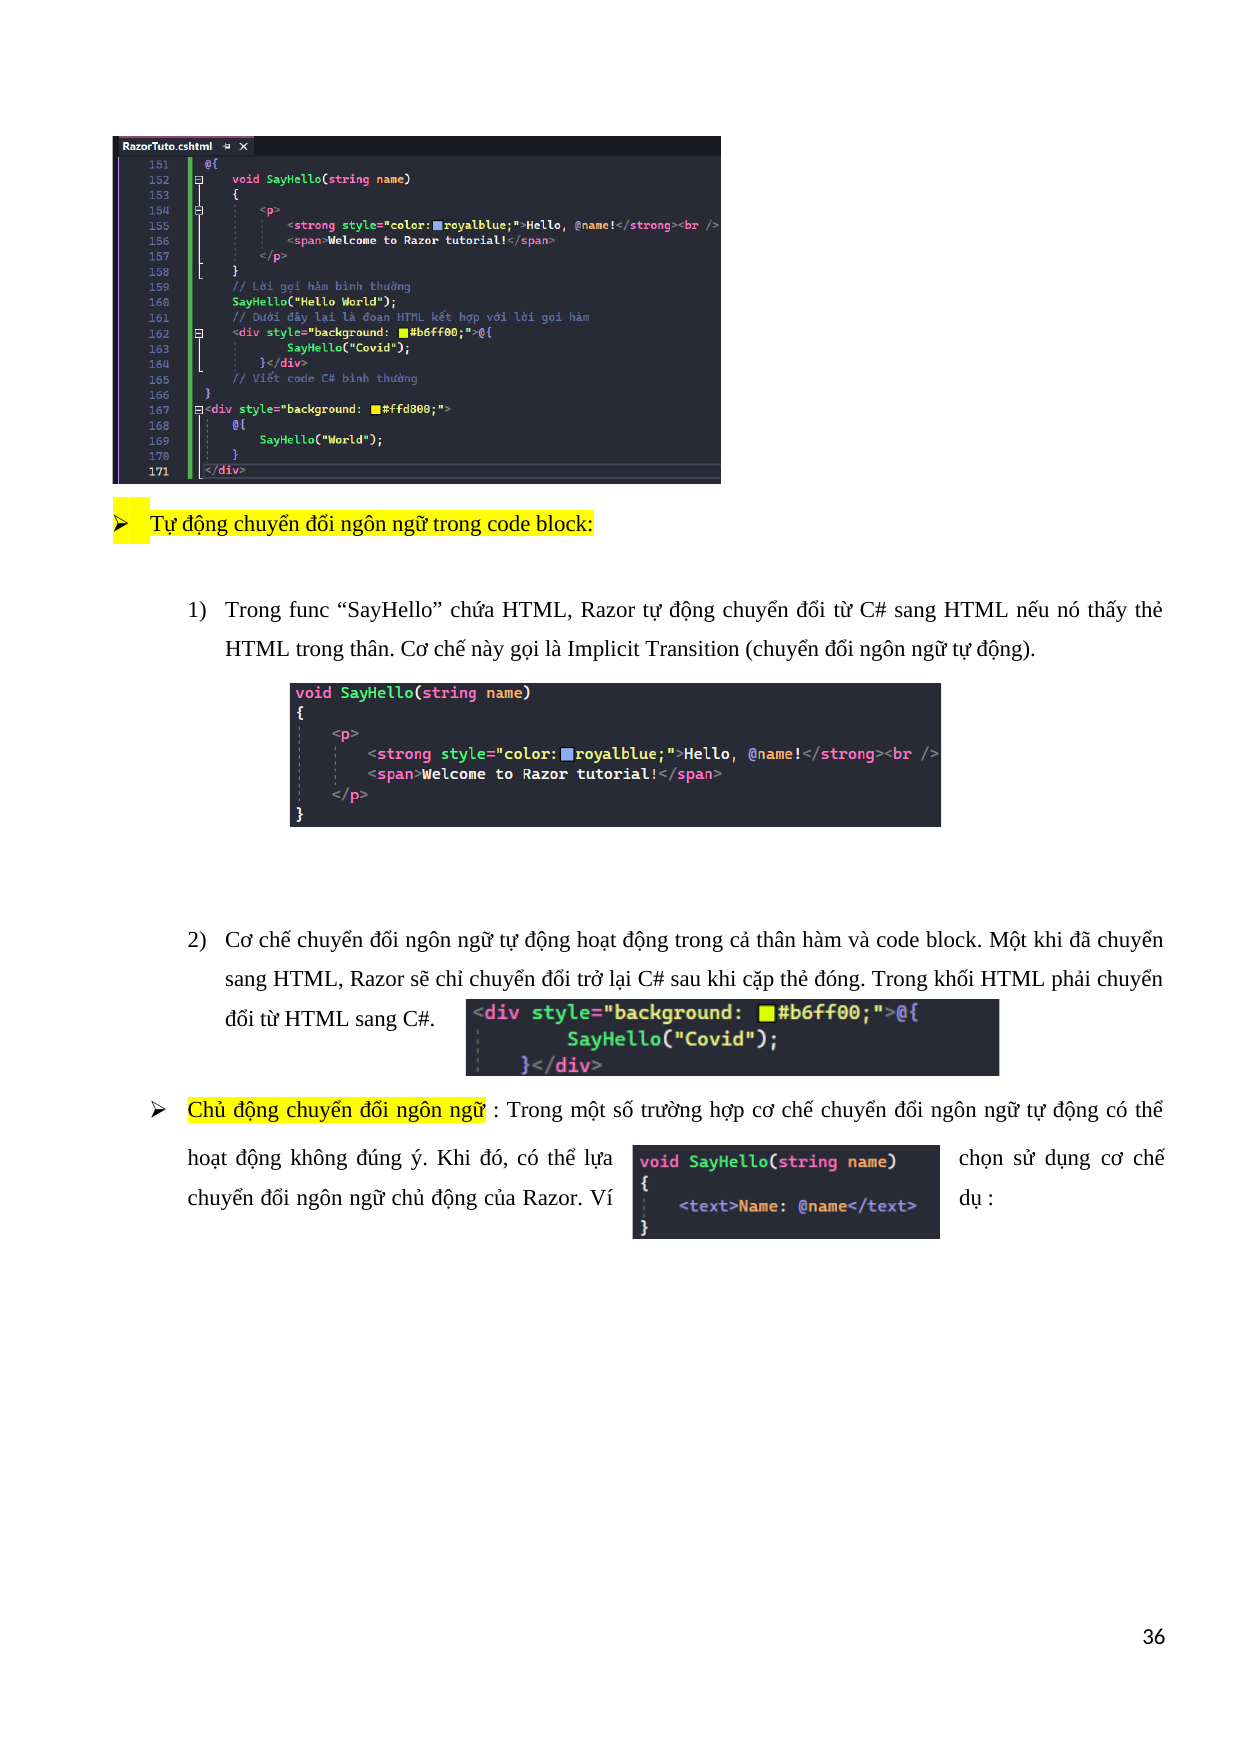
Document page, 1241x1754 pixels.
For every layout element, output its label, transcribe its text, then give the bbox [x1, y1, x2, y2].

picture [112, 136, 721, 484]
picture [289, 683, 942, 827]
picture [465, 999, 1000, 1076]
list Chủ động chuyển đổi ngôn ngữ : Trong một số trường hợp cơ chế chuyển đổi ngôn ngữ tự động có thể hoạt động không đúng ý. Khi đó, có thể lựa chọn sử dụng cơ chế chuyển đổi ngôn ngữ chủ động của Razor. Ví dụ : [150, 1084, 1165, 1210]
list Trong func “SayHello” chứa HTML, Razor tự động chuyển đổi từ C# sang HTML nếu nó thấy thẻ HTML trong thân. Cơ chế này gọi là Implicit Transition (chuyển đổi ngôn ngữ tự động). [187, 596, 1165, 662]
list Cơ chế chuyển đổi ngôn ngữ tự động hoạt động trong cả thân hàm và code block. Một khi đã chuyển sang HTML, Razor sẽ chỉ chuyển đổi trở lại C# sau khi cặp thẻ đóng. Trong khối HTML phải chuyển đổi từ HTML sang C#. [187, 926, 1165, 1031]
picture [632, 1145, 940, 1239]
